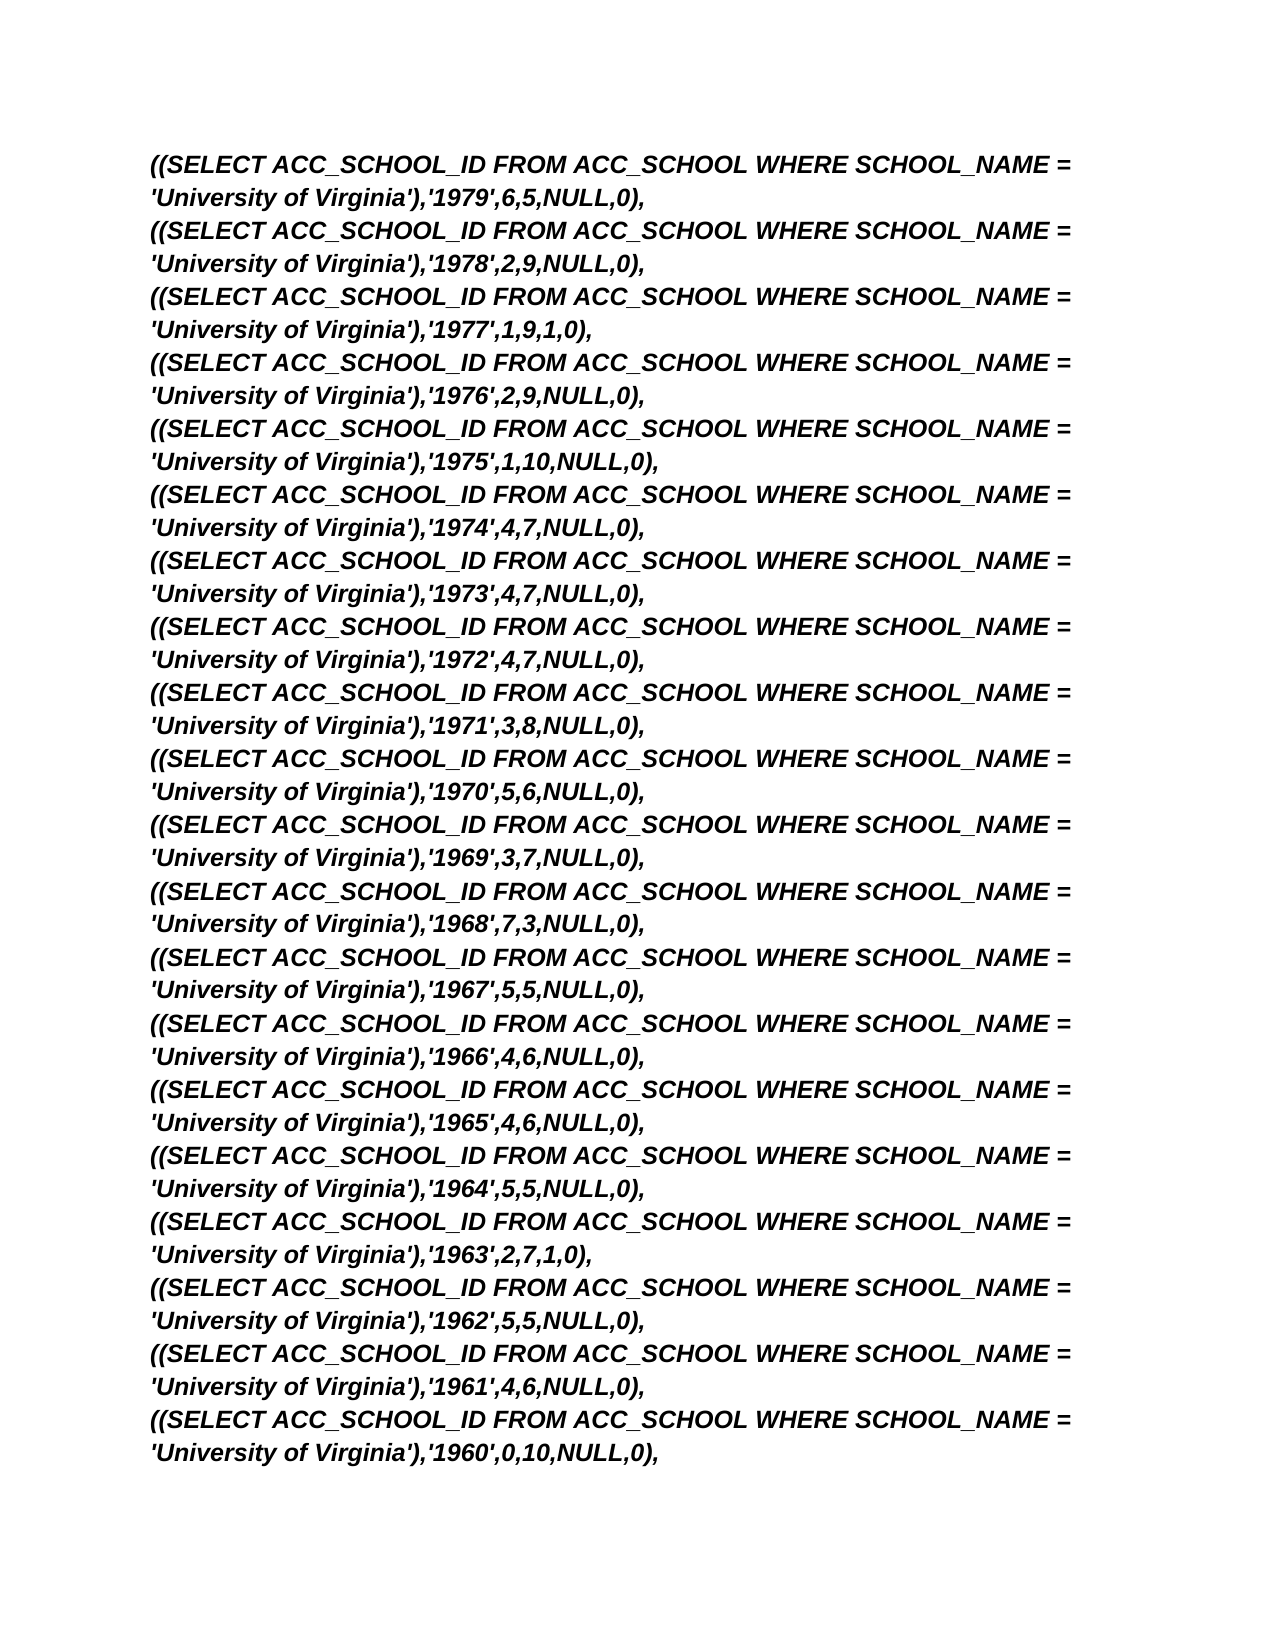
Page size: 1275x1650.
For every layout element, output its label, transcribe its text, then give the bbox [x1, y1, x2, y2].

text ((SELECT ACC_SCHOOL_ID FROM ACC_SCHOOL WHERE SCHOOL_NAME = 'University of Virginia'),'1973',4,7,NULL,0), [150, 546, 1125, 608]
text ((SELECT ACC_SCHOOL_ID FROM ACC_SCHOOL WHERE SCHOOL_NAME = 'University of Virginia'),'1965',4,6,NULL,0), [150, 1074, 1125, 1136]
text ((SELECT ACC_SCHOOL_ID FROM ACC_SCHOOL WHERE SCHOOL_NAME = 'University of Virginia'),'1969',3,7,NULL,0), [150, 810, 1125, 872]
text ((SELECT ACC_SCHOOL_ID FROM ACC_SCHOOL WHERE SCHOOL_NAME = 'University of Virginia'),'1971',3,8,NULL,0), [150, 678, 1125, 740]
text ((SELECT ACC_SCHOOL_ID FROM ACC_SCHOOL WHERE SCHOOL_NAME = 'University of Virginia'),'1976',2,9,NULL,0), [150, 348, 1125, 410]
text ((SELECT ACC_SCHOOL_ID FROM ACC_SCHOOL WHERE SCHOOL_NAME = 'University of Virginia'),'1960',0,10,NULL,0), [150, 1405, 1125, 1467]
text ((SELECT ACC_SCHOOL_ID FROM ACC_SCHOOL WHERE SCHOOL_NAME = 'University of Virginia'),'1962',5,5,NULL,0), [150, 1273, 1125, 1334]
text ((SELECT ACC_SCHOOL_ID FROM ACC_SCHOOL WHERE SCHOOL_NAME = 'University of Virginia'),'1977',1,9,1,0), [150, 282, 1125, 344]
text ((SELECT ACC_SCHOOL_ID FROM ACC_SCHOOL WHERE SCHOOL_NAME = 'University of Virginia'),'1979',6,5,NULL,0), [150, 150, 1125, 212]
text ((SELECT ACC_SCHOOL_ID FROM ACC_SCHOOL WHERE SCHOOL_NAME = 'University of Virginia'),'1970',5,6,NULL,0), [150, 744, 1125, 806]
text ((SELECT ACC_SCHOOL_ID FROM ACC_SCHOOL WHERE SCHOOL_NAME = 'University of Virginia'),'1963',2,7,1,0), [150, 1207, 1125, 1268]
text ((SELECT ACC_SCHOOL_ID FROM ACC_SCHOOL WHERE SCHOOL_NAME = 'University of Virginia'),'1975',1,10,NULL,0), [150, 414, 1125, 476]
text ((SELECT ACC_SCHOOL_ID FROM ACC_SCHOOL WHERE SCHOOL_NAME = 'University of Virginia'),'1967',5,5,NULL,0), [150, 942, 1125, 1004]
text ((SELECT ACC_SCHOOL_ID FROM ACC_SCHOOL WHERE SCHOOL_NAME = 'University of Virginia'),'1974',4,7,NULL,0), [150, 480, 1125, 542]
text ((SELECT ACC_SCHOOL_ID FROM ACC_SCHOOL WHERE SCHOOL_NAME = 'University of Virginia'),'1972',4,7,NULL,0), [150, 612, 1125, 674]
text ((SELECT ACC_SCHOOL_ID FROM ACC_SCHOOL WHERE SCHOOL_NAME = 'University of Virginia'),'1961',4,6,NULL,0), [150, 1339, 1125, 1401]
text ((SELECT ACC_SCHOOL_ID FROM ACC_SCHOOL WHERE SCHOOL_NAME = 'University of Virginia'),'1968',7,3,NULL,0), [150, 876, 1125, 938]
text ((SELECT ACC_SCHOOL_ID FROM ACC_SCHOOL WHERE SCHOOL_NAME = 'University of Virginia'),'1964',5,5,NULL,0), [150, 1141, 1125, 1202]
text ((SELECT ACC_SCHOOL_ID FROM ACC_SCHOOL WHERE SCHOOL_NAME = 'University of Virginia'),'1966',4,6,NULL,0), [150, 1008, 1125, 1070]
text ((SELECT ACC_SCHOOL_ID FROM ACC_SCHOOL WHERE SCHOOL_NAME = 'University of Virginia'),'1978',2,9,NULL,0), [150, 216, 1125, 278]
